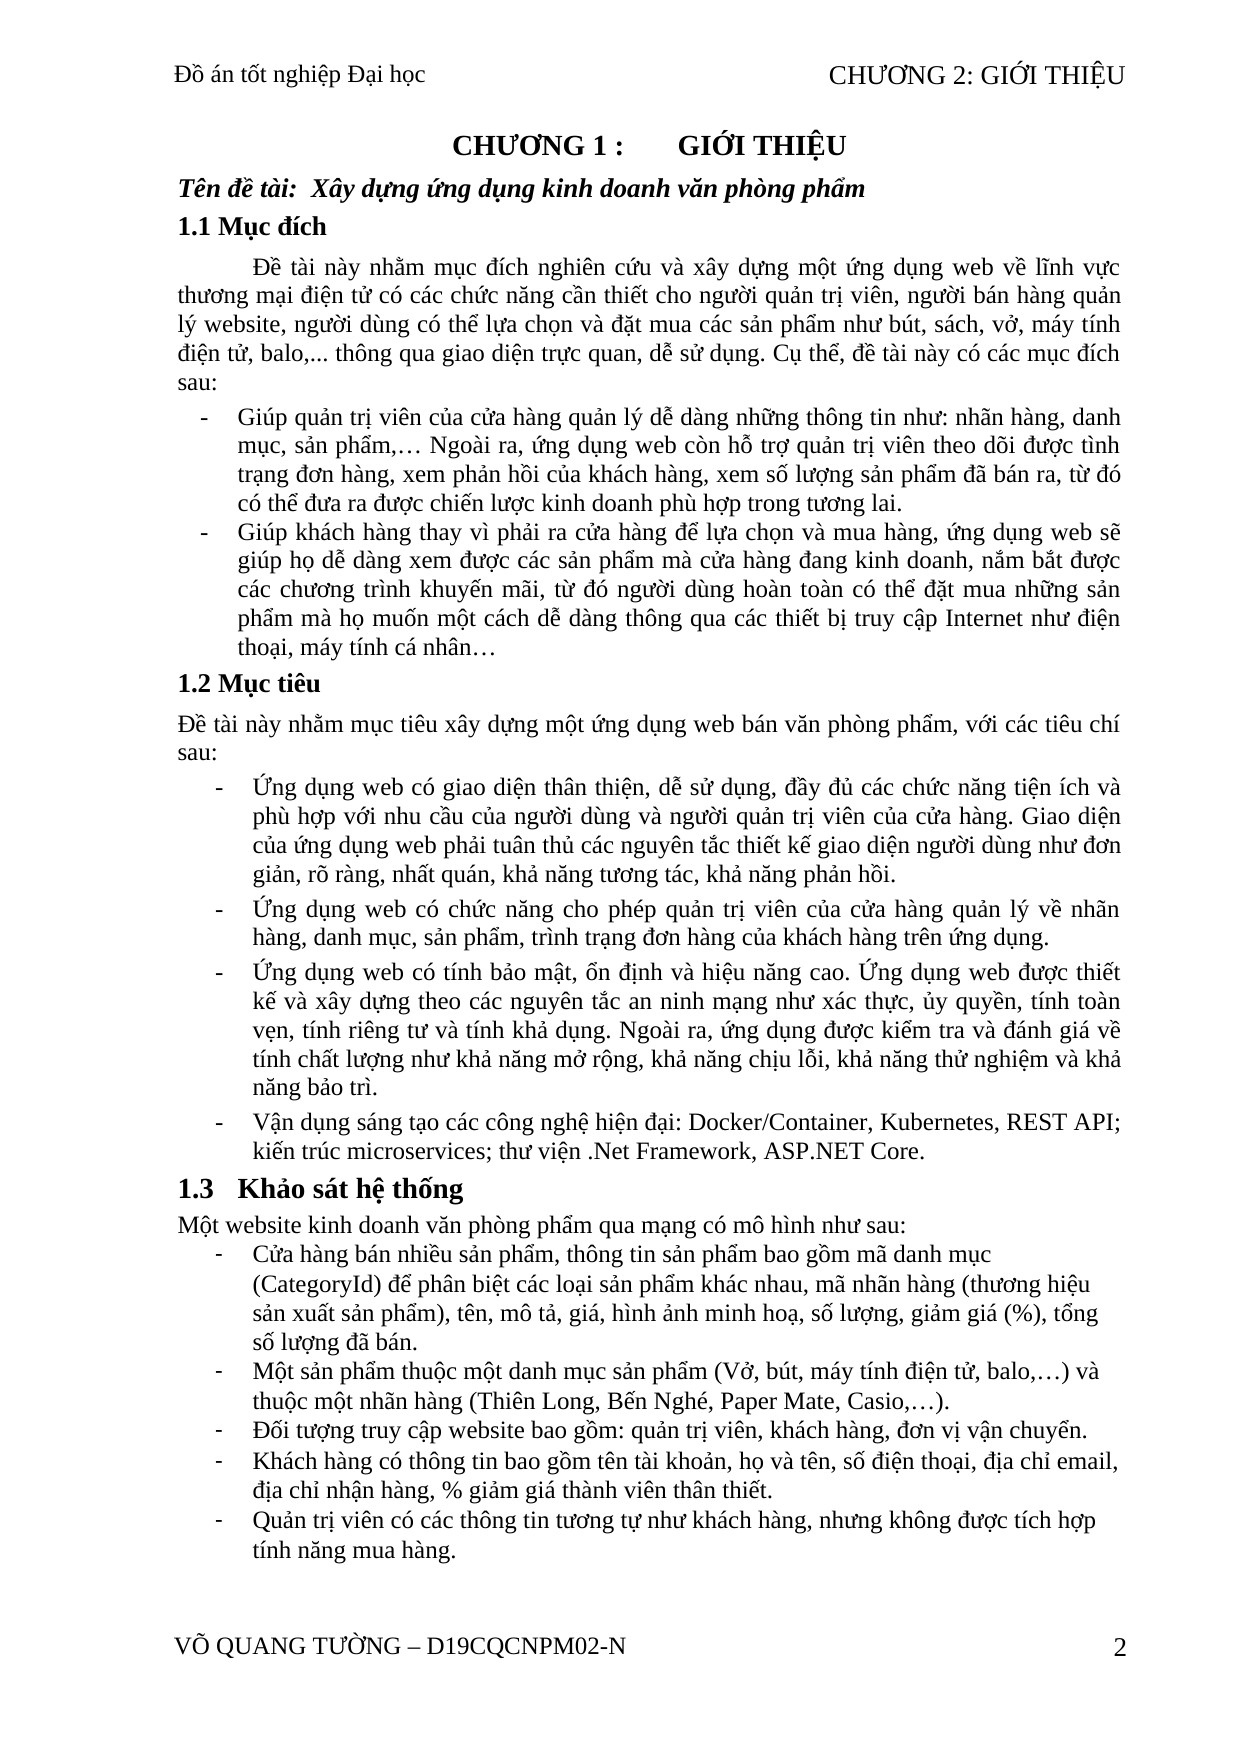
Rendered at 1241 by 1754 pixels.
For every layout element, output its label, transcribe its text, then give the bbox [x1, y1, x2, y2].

list Khách hàng có thông tin bao gồm tên tài khoản, họ và tên, số điện thoại, địa chỉ email, địa chỉ nhận hàng, % giảm giá thành viên thân thiết. [215, 1445, 1122, 1504]
list Giúp quản trị viên của cửa hàng quản lý dễ dàng những thông tin như: nhãn hàng, danh mục, sản phẩm,… Ngoài ra, ứng dụng web còn hỗ trợ quản trị viên theo dõi được tình trạng đơn hàng, xem phản hồi của khách hàng, xem số lượng sản phẩm đã bán ra, từ đó có thể đưa ra được chiến lược kinh doanh phù hợp trong tương lai. [200, 402, 1122, 517]
subtitle 1.1 Mục đích [177, 210, 1122, 241]
list Ứng dụng web có tính bảo mật, ổn định và hiệu năng cao. Ứng dụng web được thiết kế và xây dựng theo các nguyên tắc an ninh mạng như xác thực, ủy quyền, tính toàn vẹn, tính riêng tư và tính khả dụng. Ngoài ra, ứng dụng được kiểm tra và đánh giá về tính chất lượng như khả năng mở rộng, khả năng chịu lỗi, khả năng thử nghiệm và khả năng bảo trì. [215, 957, 1122, 1101]
list Ứng dụng web có chức năng cho phép quản trị viên của cửa hàng quản lý về nhãn hàng, danh mục, sản phẩm, trình trạng đơn hàng của khách hàng trên ứng dụng. [215, 894, 1122, 951]
list Cửa hàng bán nhiều sản phẩm, thông tin sản phẩm bao gồm mã danh mục (CategoryId) để phân biệt các loại sản phẩm khác nhau, mã nhãn hàng (thương hiệu sản xuất sản phẩm), tên, mô tả, giá, hình ảnh minh hoạ, số lượng, giảm giá (%), tổng số lượng đã bán. [215, 1238, 1122, 1355]
subtitle Khảo sát hệ thống [177, 1171, 1122, 1205]
text Tên đề tài: Xây dựng ứng dụng kinh doanh văn phòng phẩm [177, 172, 1122, 203]
text Đề tài này nhằm mục đích nghiên cứu và xây dựng một ứng dụng web về lĩnh vực thương mại điện tử có các chức năng cần thiết cho người quản trị viên, người bán hàng quản lý website, người dùng có thể lựa chọn và đặt mua các sản phẩm như bút, sách, vở, máy tính điện tử, balo,... thông qua giao diện trực quan, dễ sử dụng. Cụ thể, đề tài này có các mục đích sau: [177, 252, 1122, 396]
list Ứng dụng web có giao diện thân thiện, dễ sử dụng, đầy đủ các chức năng tiện ích và phù hợp với nhu cầu của người dùng và người quản trị viên của cửa hàng. Giao diện của ứng dụng web phải tuân thủ các nguyên tắc thiết kế giao diện người dùng như đơn giản, rõ ràng, nhất quán, khả năng tương tác, khả năng phản hồi. [215, 772, 1122, 887]
list Đối tượng truy cập website bao gồm: quản trị viên, khách hàng, đơn vị vận chuyển. [215, 1414, 1122, 1445]
list Quản trị viên có các thông tin tương tự như khách hàng, nhưng không được tích hợp tính năng mua hàng. [215, 1504, 1122, 1564]
list Giúp khách hàng thay vì phải ra cửa hàng để lựa chọn và mua hàng, ứng dụng web sẽ giúp họ dễ dàng xem được các sản phẩm mà cửa hàng đang kinh doanh, nắm bắt được các chương trình khuyến mãi, từ đó người dùng hoàn toàn có thể đặt mua những sản phẩm mà họ muốn một cách dễ dàng thông qua các thiết bị truy cập Internet như điện thoại, máy tính cá nhân… [200, 517, 1122, 661]
subtitle GIỚI THIỆU [177, 128, 1122, 161]
subtitle 1.2 Mục tiêu [177, 667, 1122, 698]
text Đề tài này nhằm mục tiêu xây dựng một ứng dụng web bán văn phòng phẩm, với các tiêu chí sau: [177, 709, 1122, 766]
list Vận dụng sáng tạo các công nghệ hiện đại: Docker/Container, Kubernetes, REST API; kiến trúc microservices; thư viện .Net Framework, ASP.NET Core. [215, 1107, 1122, 1165]
text Một website kinh doanh văn phòng phẩm qua mạng có mô hình như sau: [177, 1210, 1122, 1238]
list Một sản phẩm thuộc một danh mục sản phẩm (Vở, bút, máy tính điện tử, balo,…) và thuộc một nhãn hàng (Thiên Long, Bến Nghé, Paper Mate, Casio,…). [215, 1355, 1122, 1414]
